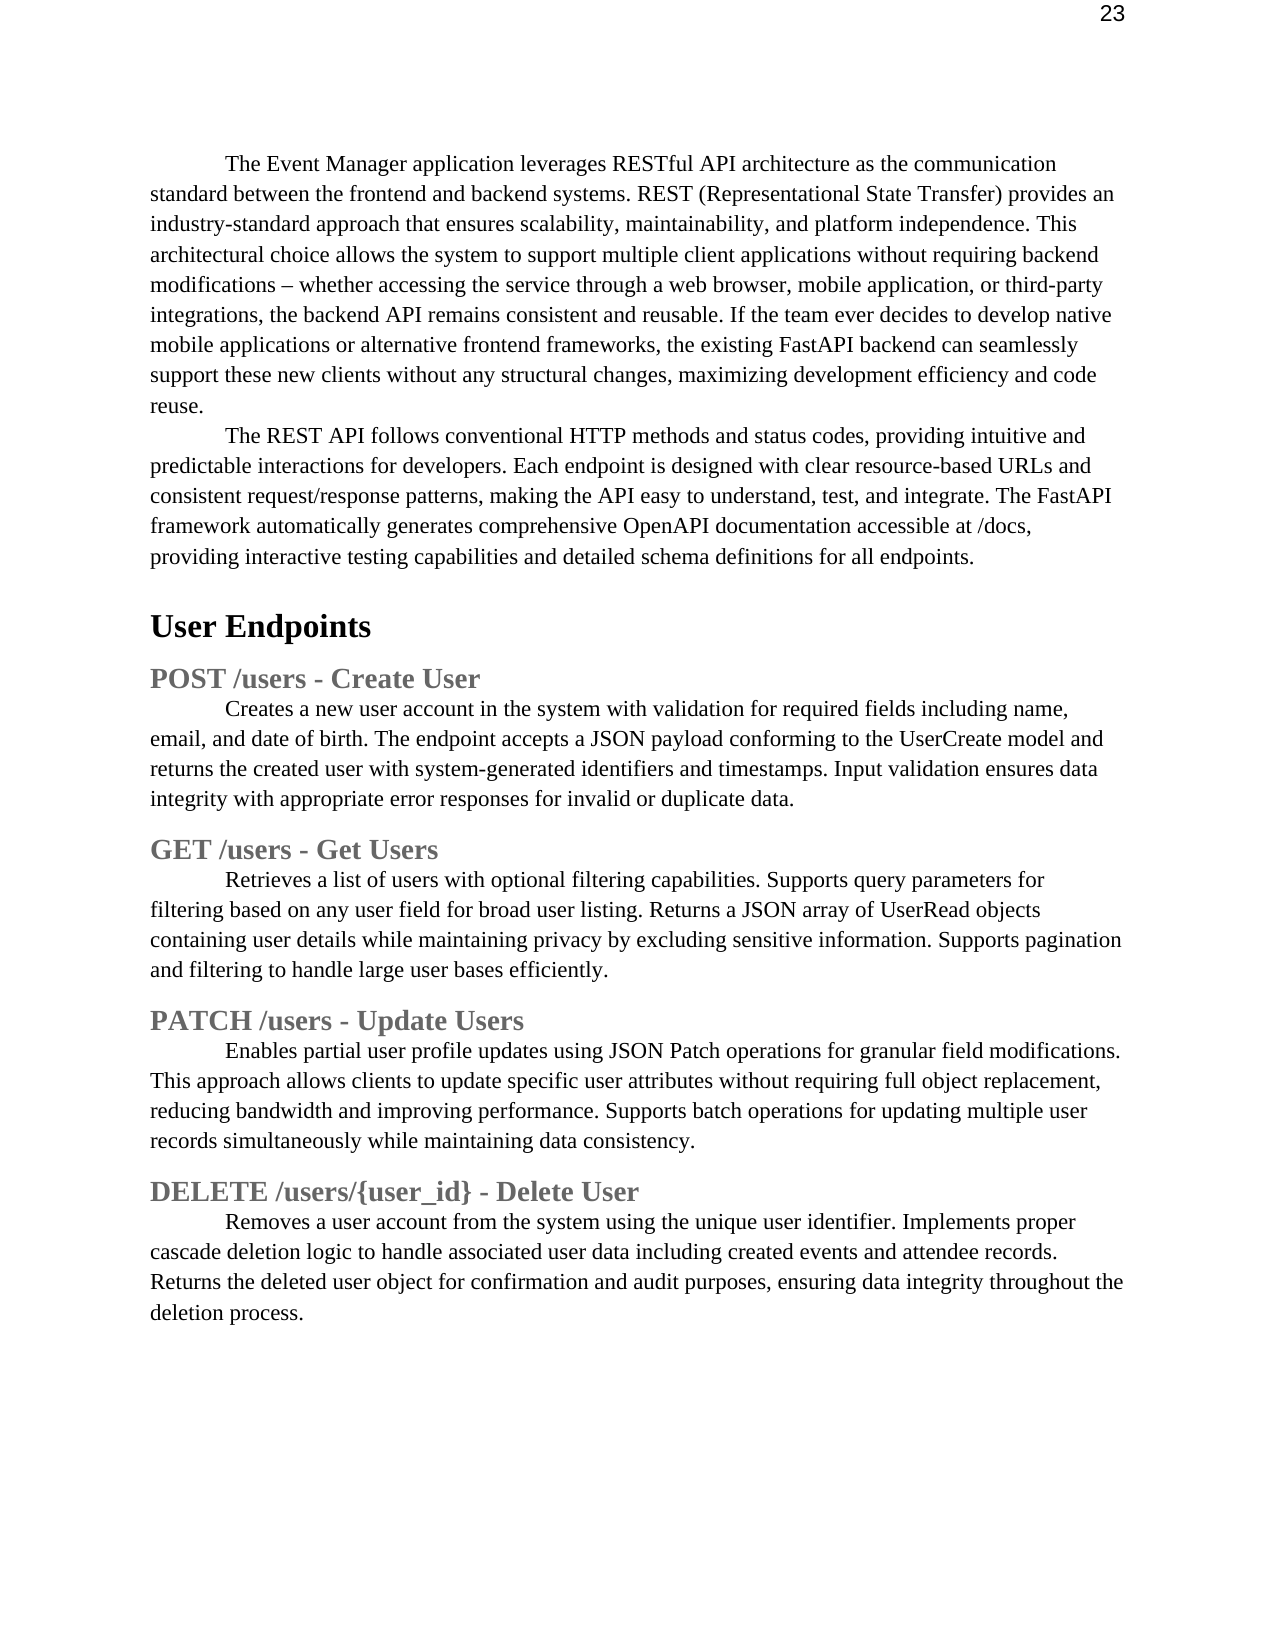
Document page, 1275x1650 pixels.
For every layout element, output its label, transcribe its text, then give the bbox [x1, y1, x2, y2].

text Enables partial user profile updates using JSON Patch operations for granular field modifications. This approach allows clients to update specific user attributes without requiring full object replacement, reducing bandwidth and improving performance. Supports batch operations for updating multiple user records simultaneously while maintaining data consistency. [150, 1037, 1125, 1154]
text Retrieves a list of users with optional filtering capabilities. Supports query parameters for filtering based on any user field for broad user listing. Returns a JSON array of UserRead objects containing user details while maintaining privacy by excluding sensitive information. Supports pagination and filtering to handle large user bases efficiently. [150, 866, 1125, 983]
subtitle PATCH /users - Update Users [150, 1003, 1125, 1037]
text The REST API follows conventional HTTP methods and status codes, providing intuitive and predictable interactions for developers. Each endpoint is designed with clear resource-based URLs and consistent request/response patterns, making the API easy to understand, test, and integrate. The FastAPI framework automatically generates comprehensive OpenAPI documentation accessible at /docs, providing interactive testing capabilities and detailed schema definitions for all endpoints. [150, 422, 1125, 569]
subtitle User Endpoints [150, 606, 1125, 644]
subtitle GET /users - Get Users [150, 832, 1125, 866]
text Removes a user account from the system using the unique user identifier. Implements proper cascade deletion logic to handle associated user data including created events and attendee records. Returns the deleted user object for confirmation and audit purposes, ensuring data integrity throughout the deletion process. [150, 1208, 1125, 1325]
text The Event Manager application leverages RESTful API architecture as the communication standard between the frontend and backend systems. REST (Representational State Transfer) provides an industry-standard approach that ensures scalability, maintainability, and platform independence. This architectural choice allows the system to support multiple client applications without requiring backend modifications – whether accessing the service through a web browser, mobile application, or third-party integrations, the backend API remains consistent and reusable. If the team ever decides to develop native mobile applications or alternative frontend frameworks, the existing FastAPI backend can seamlessly support these new clients without any structural changes, maximizing development efficiency and code reuse. [150, 150, 1125, 418]
text Creates a new user account in the system with validation for required fields including name, email, and date of birth. The endpoint accepts a JSON payload conforming to the UserCreate model and returns the created user with system-generated identifiers and timestamps. Input validation ensures data integrity with appropriate error responses for invalid or duplicate data. [150, 695, 1125, 812]
subtitle DELETE /users/{user_id} - Delete User [150, 1174, 1125, 1208]
subtitle POST /users - Create User [150, 661, 1125, 695]
